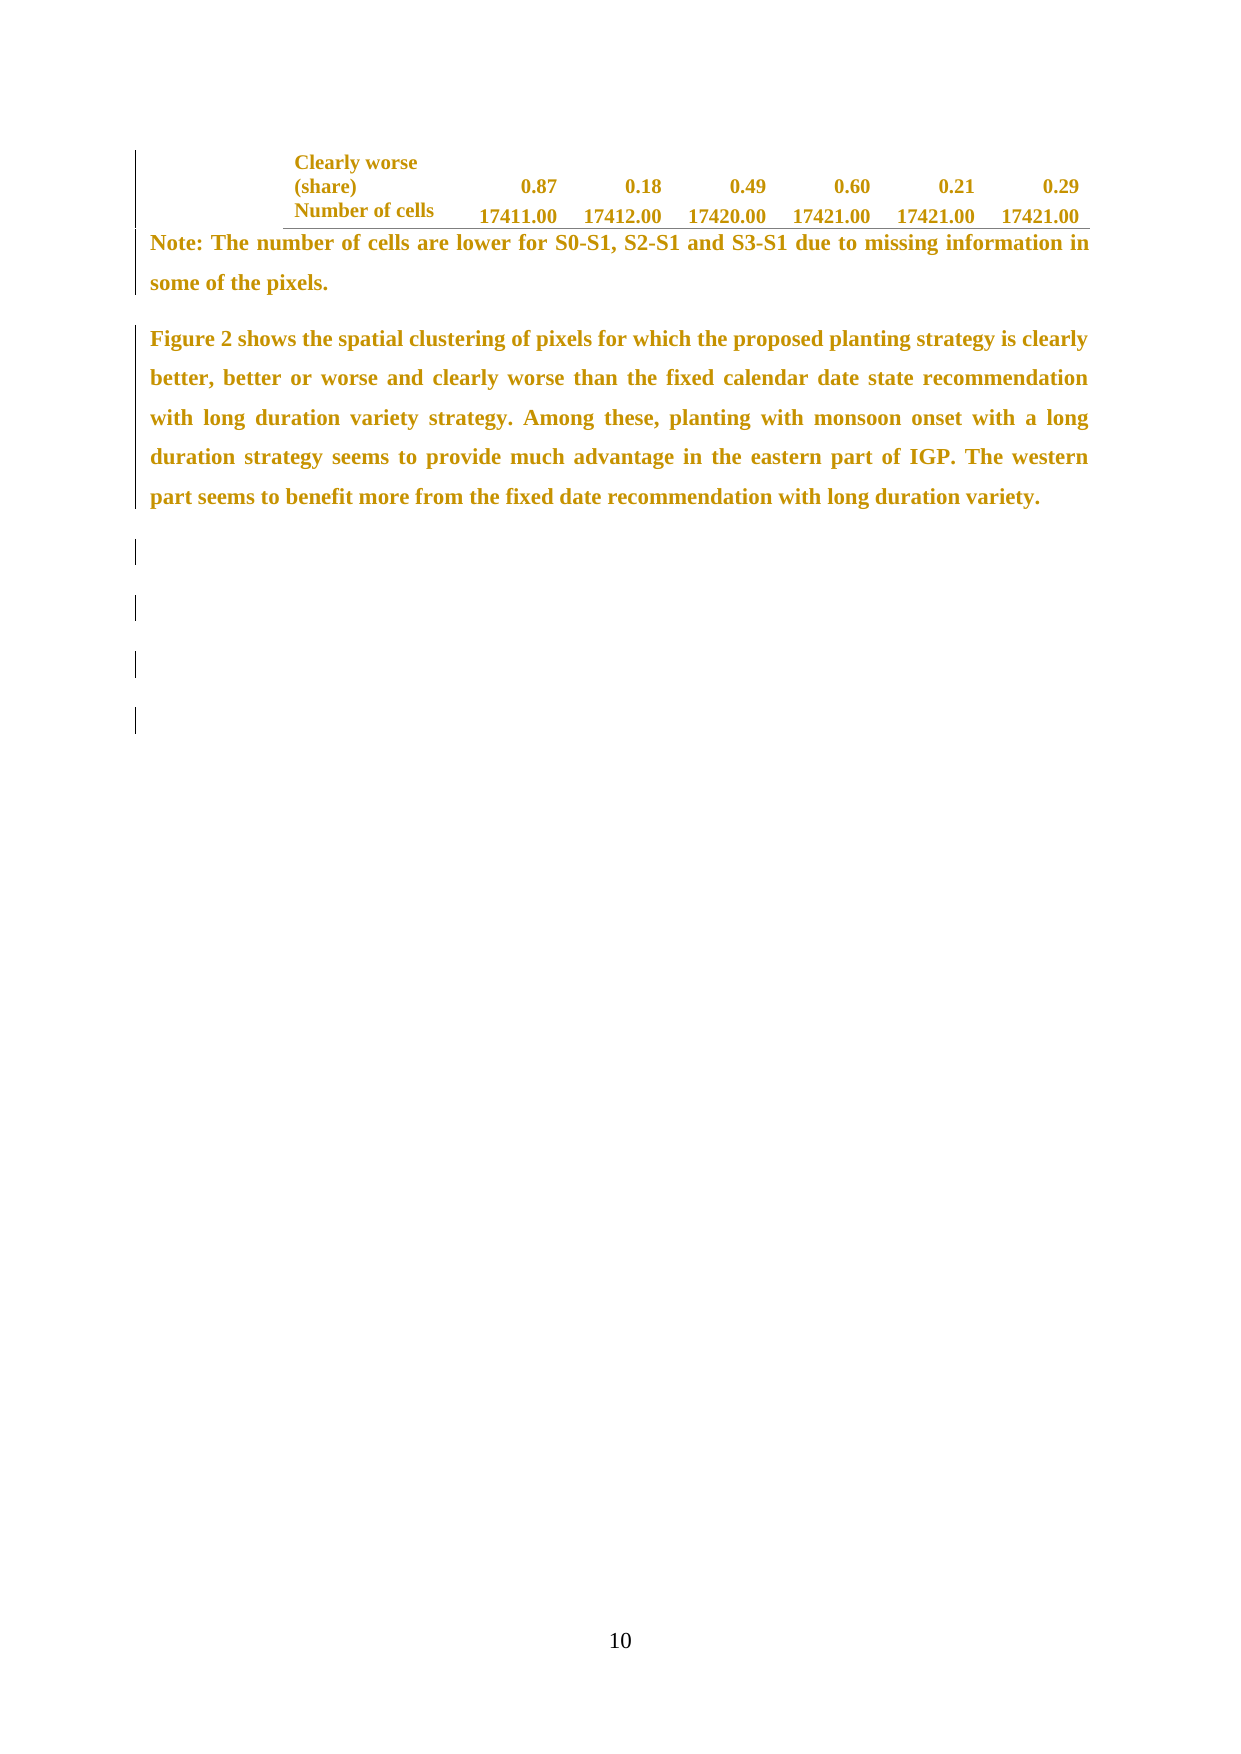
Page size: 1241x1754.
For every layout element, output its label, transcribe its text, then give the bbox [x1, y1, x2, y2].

table_cell 17421.00 [777, 198, 881, 228]
table_cell 0.18 [568, 150, 673, 198]
table_cell 0.21 [881, 150, 986, 198]
table_cell 17420.00 [673, 198, 777, 228]
table_cell 0.87 [464, 150, 568, 198]
table_cell 0.49 [673, 150, 777, 198]
table_cell 17411.00 [464, 198, 568, 228]
text Note: The number of cells are lower for S0-S1, S2-S1 and S3-S1 due to missing information in some of the pixels. [150, 229, 1090, 295]
table_cell 0.60 [777, 150, 881, 198]
table_cell Number of cells [283, 198, 464, 228]
table_cell 17421.00 [986, 198, 1090, 228]
table_cell 17412.00 [568, 198, 673, 228]
table_cell 17421.00 [881, 198, 986, 228]
table_cell 0.29 [986, 150, 1090, 198]
text Figure 2 shows the spatial clustering of pixels for which the proposed planting strategy is clearly better, better or worse and clearly worse than the fixed calendar date state recommendation with long duration variety strategy. Among these, planting with monsoon onset with a long duration strategy seems to provide much advantage in the eastern part of IGP. The western part seems to benefit more from the fixed date recommendation with long duration variety. [150, 325, 1090, 509]
table_cell Clearly worse (share) [283, 150, 464, 198]
